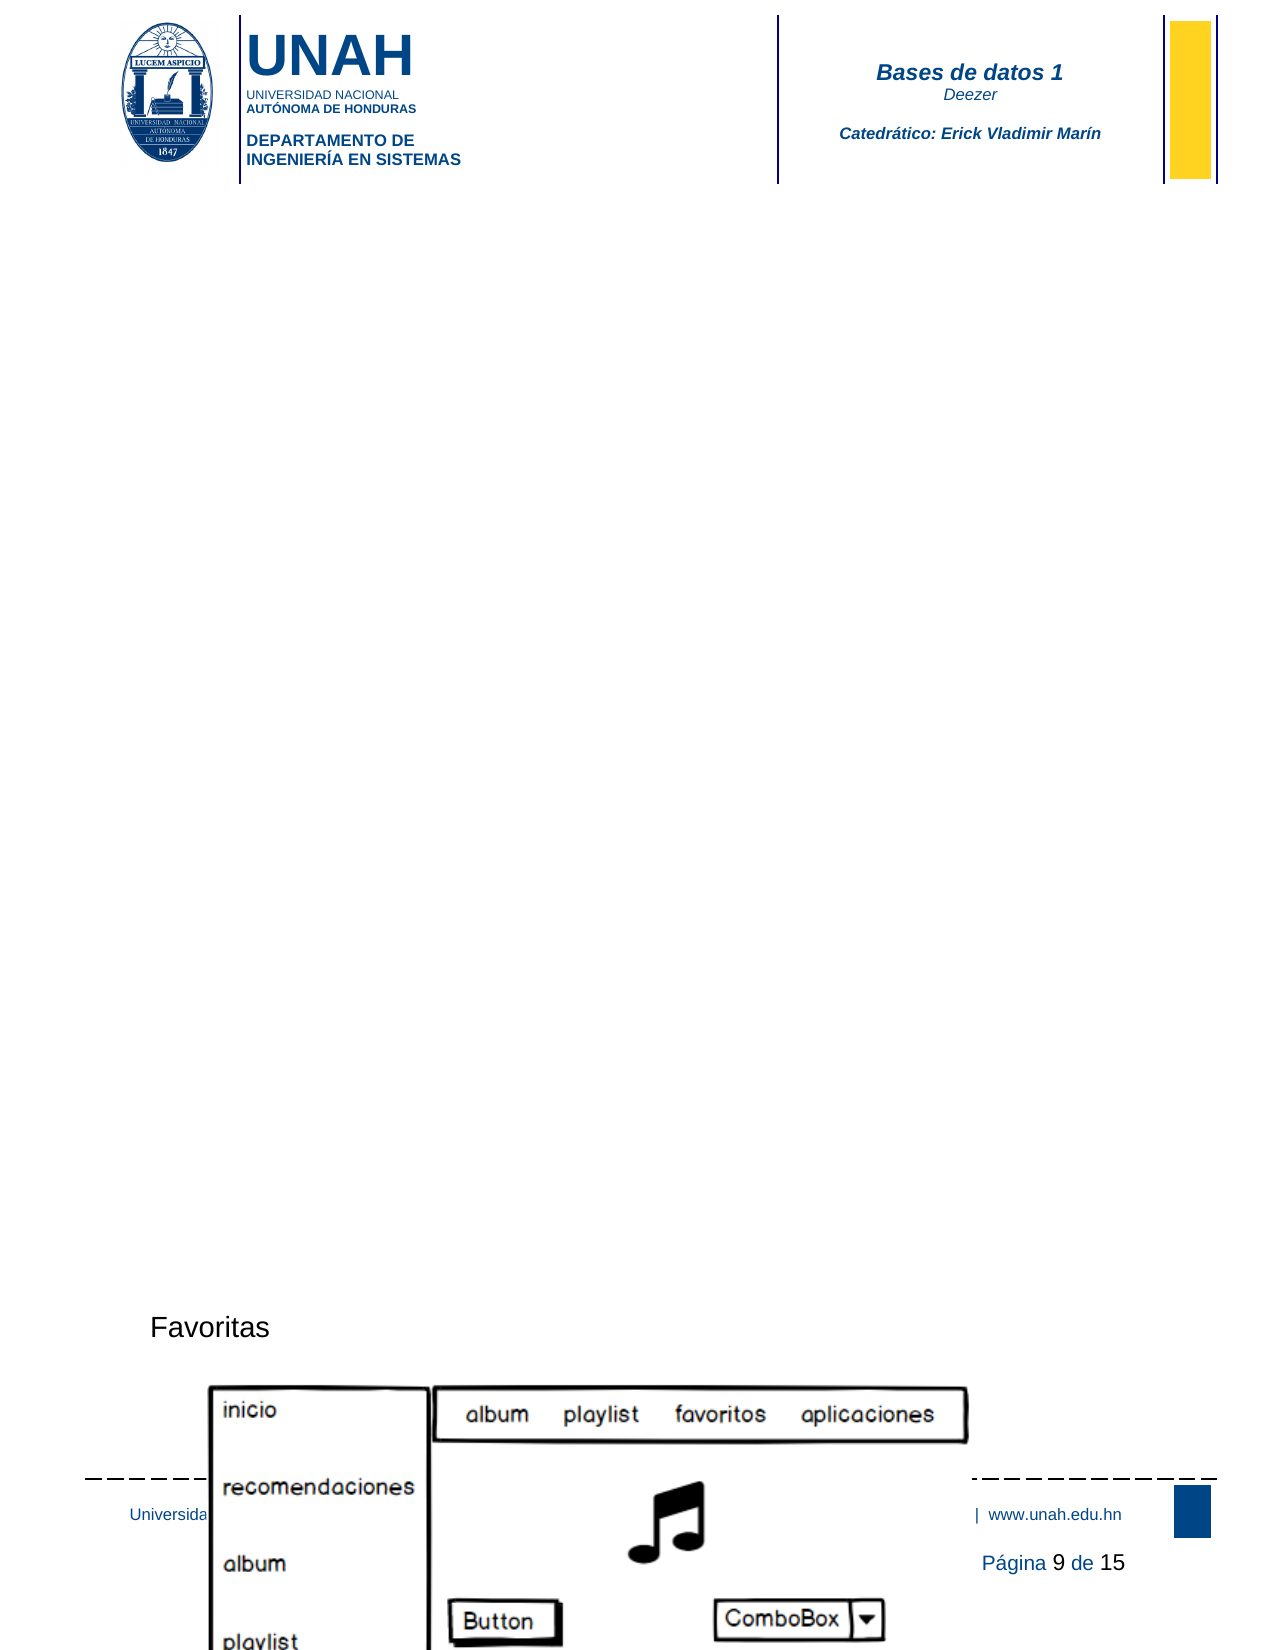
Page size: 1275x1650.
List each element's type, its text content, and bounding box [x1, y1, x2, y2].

picture [206, 1378, 972, 1650]
picture [113, 18, 220, 169]
text Favoritas [150, 1310, 1125, 1344]
